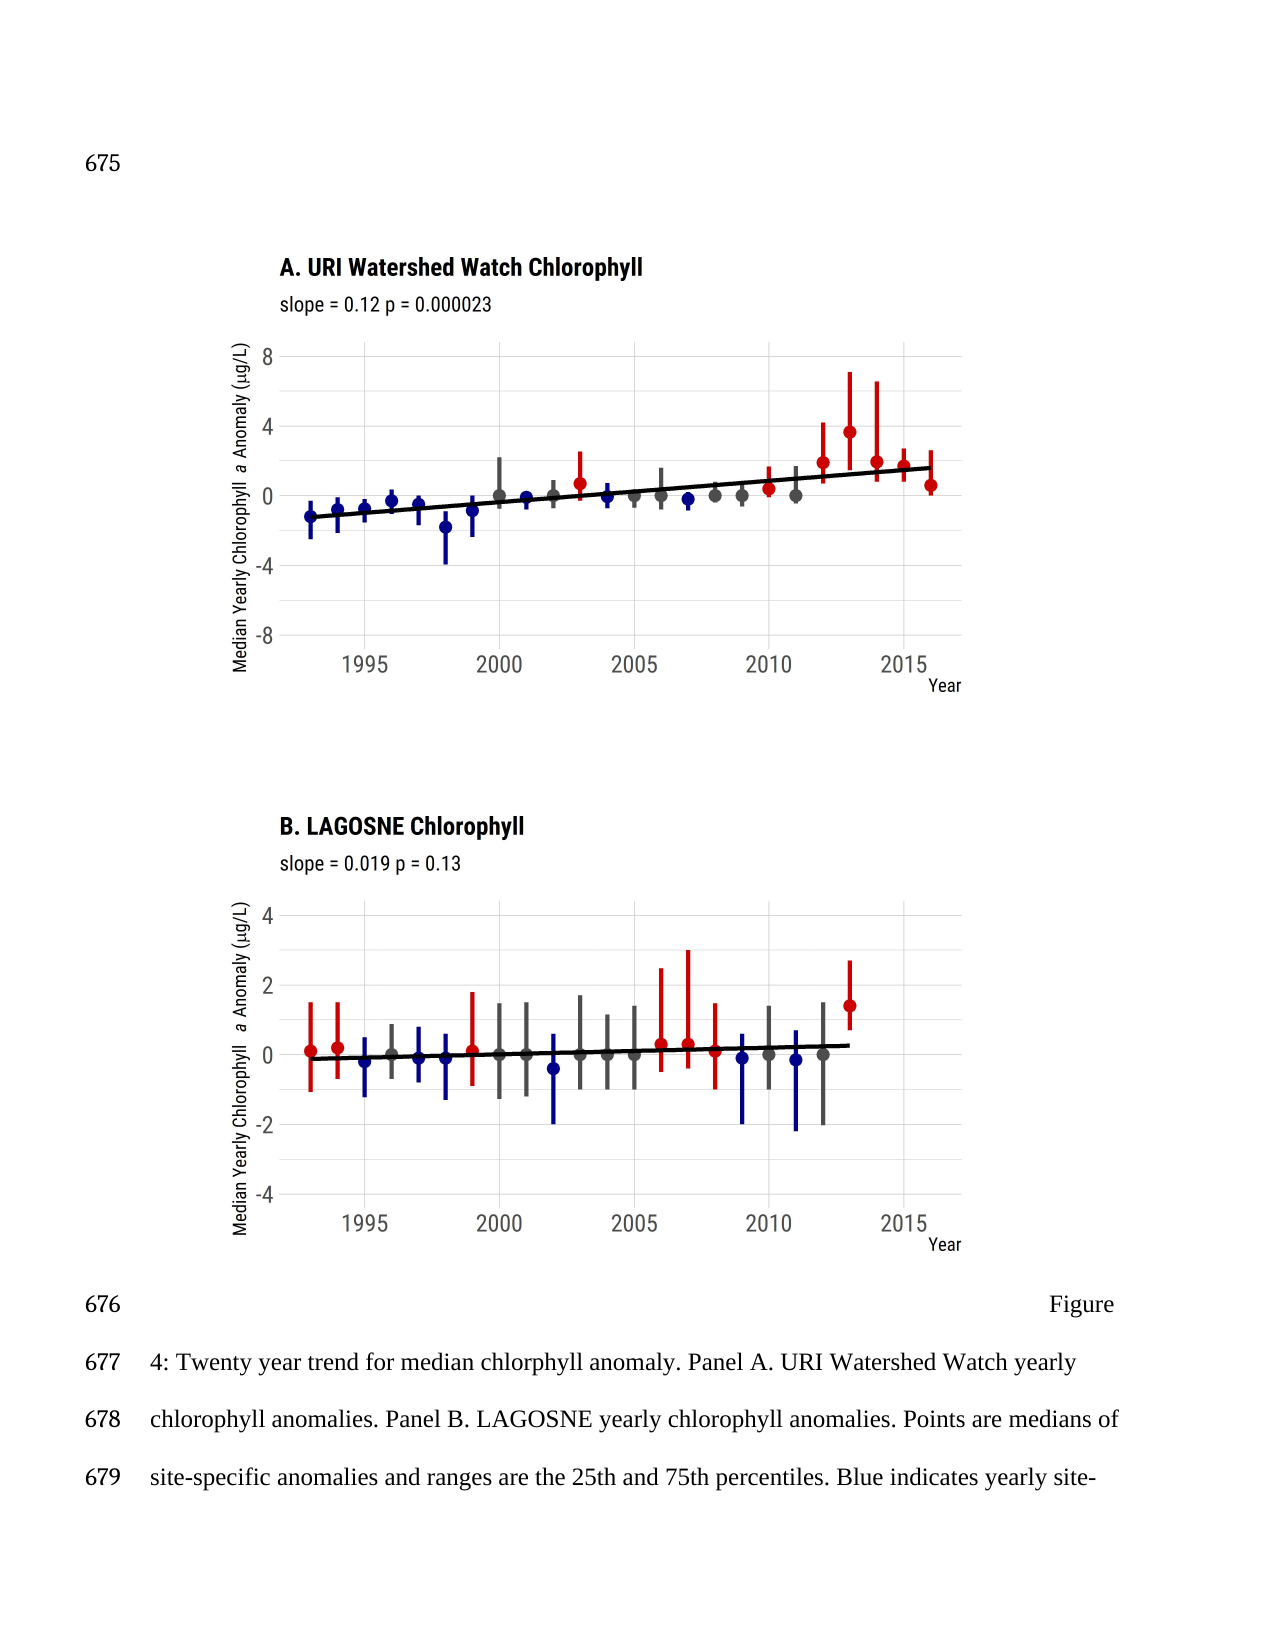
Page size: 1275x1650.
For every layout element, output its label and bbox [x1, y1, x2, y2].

text [150, 195, 1125, 1491]
picture [168, 195, 1024, 1313]
